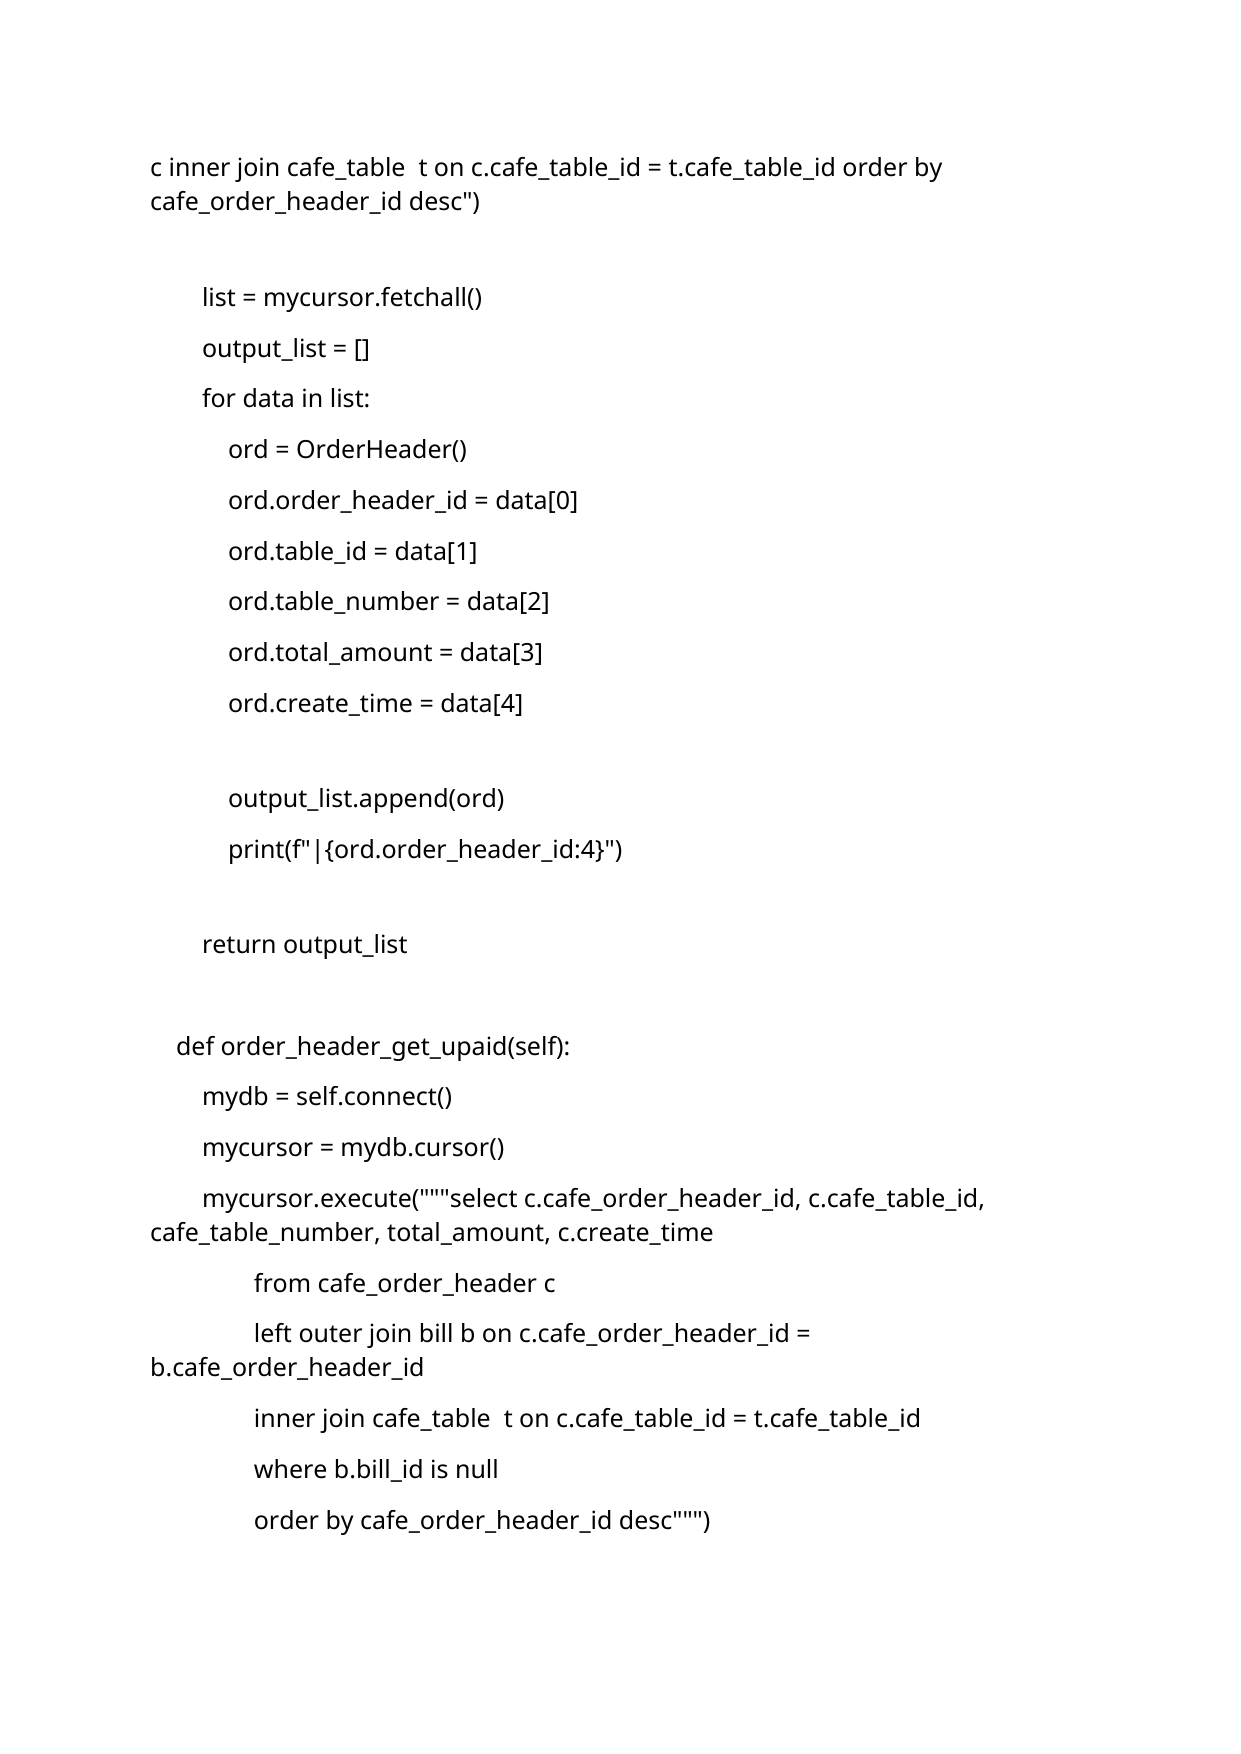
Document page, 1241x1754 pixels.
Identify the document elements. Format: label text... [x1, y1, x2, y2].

text ord.total_amount = data[3] [150, 634, 1006, 669]
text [150, 150, 1006, 218]
text print(f"|{ord.order_header_id:4}") [150, 831, 1006, 866]
text where b.bill_id is null [150, 1452, 1006, 1486]
text left outer join bill b on c.cafe_order_header_id = b.cafe_order_header_id [150, 1316, 1006, 1384]
text mycursor.execute("""select c.cafe_order_header_id, c.cafe_table_id, cafe_table_number, total_amount, c.create_time [150, 1181, 1006, 1249]
text ord.order_header_id = data[0] [150, 482, 1006, 516]
text list = mycursor.fetchall() [150, 279, 1006, 313]
text mydb = self.connect() [150, 1079, 1006, 1113]
text mycursor = mydb.cursor() [150, 1130, 1006, 1164]
text return output_list [150, 927, 1006, 961]
text ord = OrderHeader() [150, 432, 1006, 466]
text inner join cafe_table t on c.cafe_table_id = t.cafe_table_id [150, 1401, 1006, 1435]
text output_list.append(ord) [150, 781, 1006, 815]
text for data in list: [150, 381, 1006, 415]
text ord.create_time = data[4] [150, 685, 1006, 719]
text def order_header_get_upaid(self): [150, 1028, 1006, 1062]
text ord.table_number = data[2] [150, 584, 1006, 618]
text ord.table_id = data[1] [150, 533, 1006, 567]
text from cafe_order_header c [150, 1265, 1006, 1299]
text order by cafe_order_header_id desc""") [150, 1502, 1006, 1536]
text output_list = [] [150, 330, 1006, 364]
